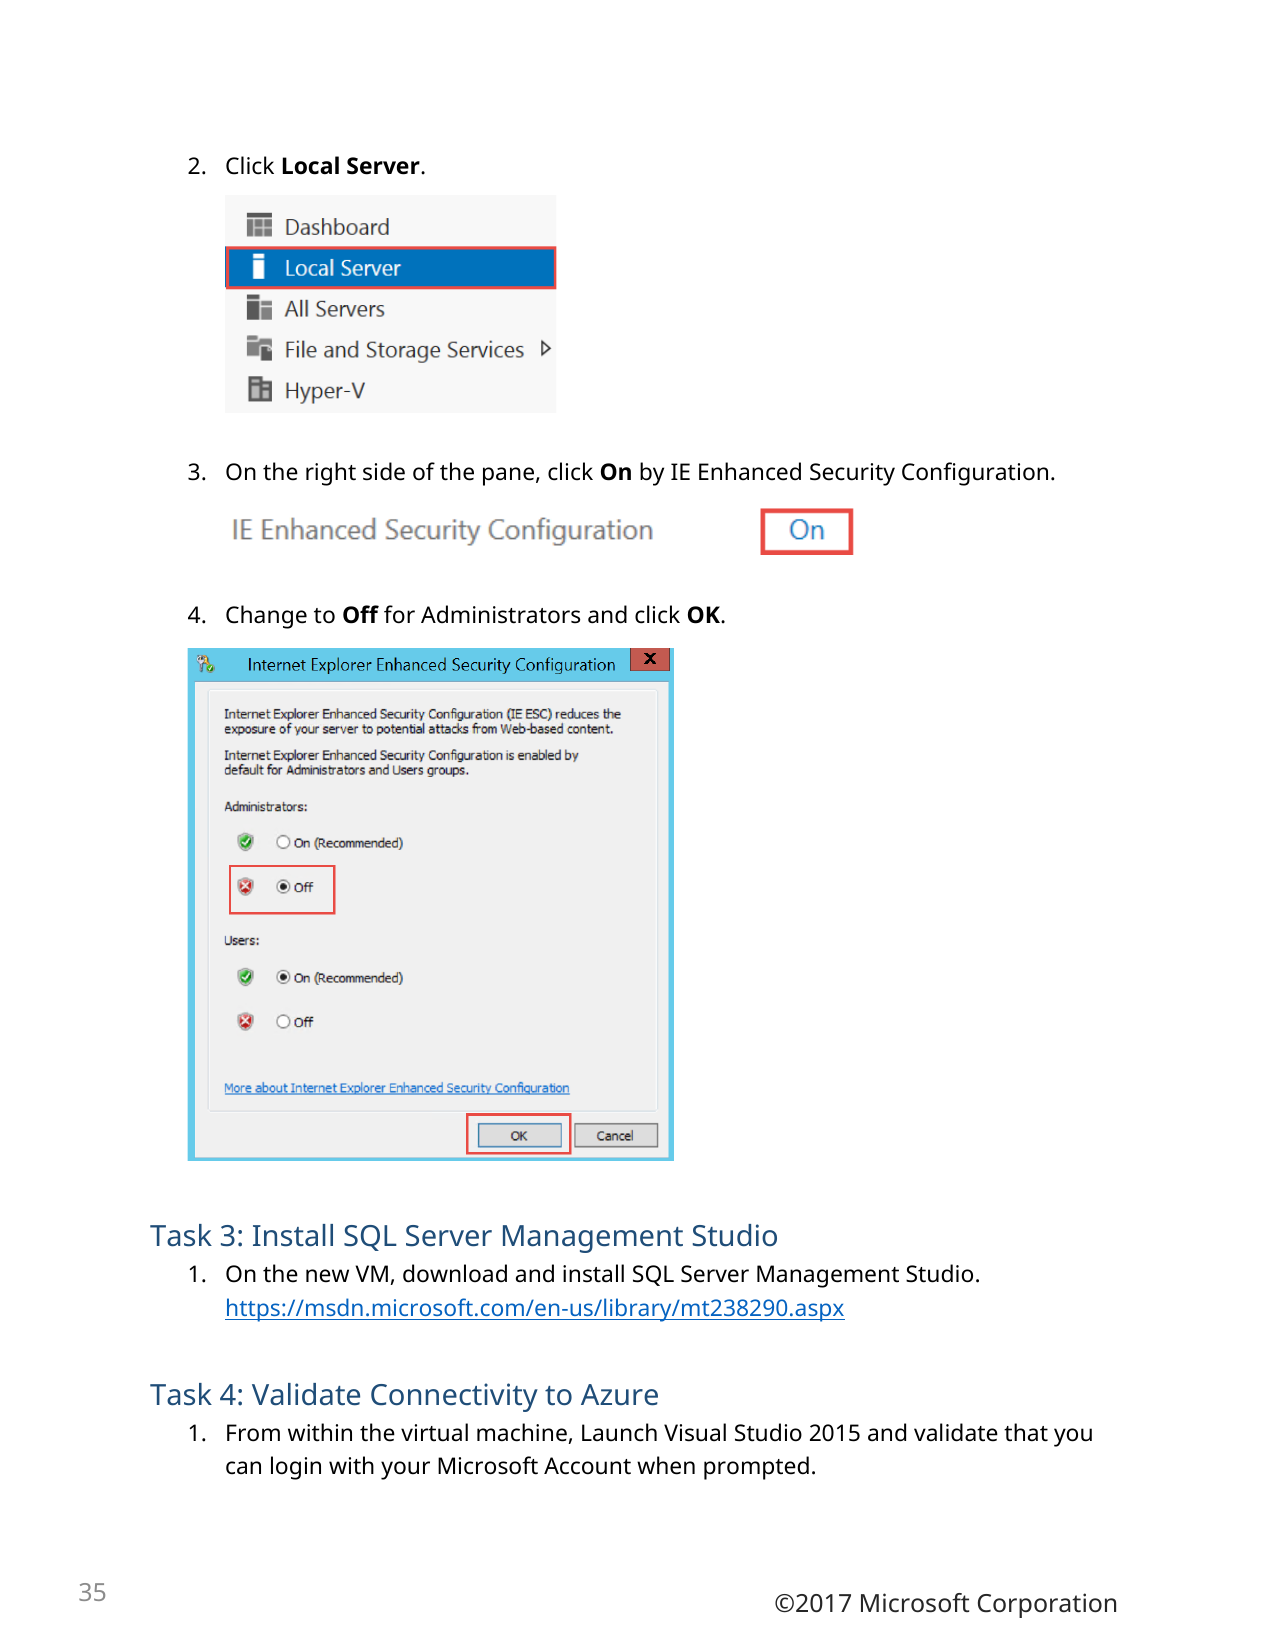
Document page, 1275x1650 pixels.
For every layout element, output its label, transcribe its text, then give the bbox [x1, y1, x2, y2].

list Click Local Server. [187, 150, 1125, 181]
subtitle Task 4: Validate Connectivity to Azure [150, 1374, 1125, 1413]
list On the new VM, download and install SQL Server Management Studio. https://msdn.microsoft.com/en-us/library/mt238290.aspx [187, 1258, 1125, 1323]
picture [187, 648, 674, 1161]
picture [225, 195, 557, 413]
picture [225, 501, 1031, 555]
list Change to Off for Administrators and click OK. [187, 598, 1125, 630]
list From within the virtual machine, Launch Visual Studio 2015 and validate that you can login with your Microsoft Account when prompted. [187, 1417, 1125, 1481]
list On the right side of the pane, click On by IE Enhanced Security Configuration. [187, 456, 1125, 487]
subtitle Task 3: Install SQL Server Management Studio [150, 1216, 1125, 1255]
